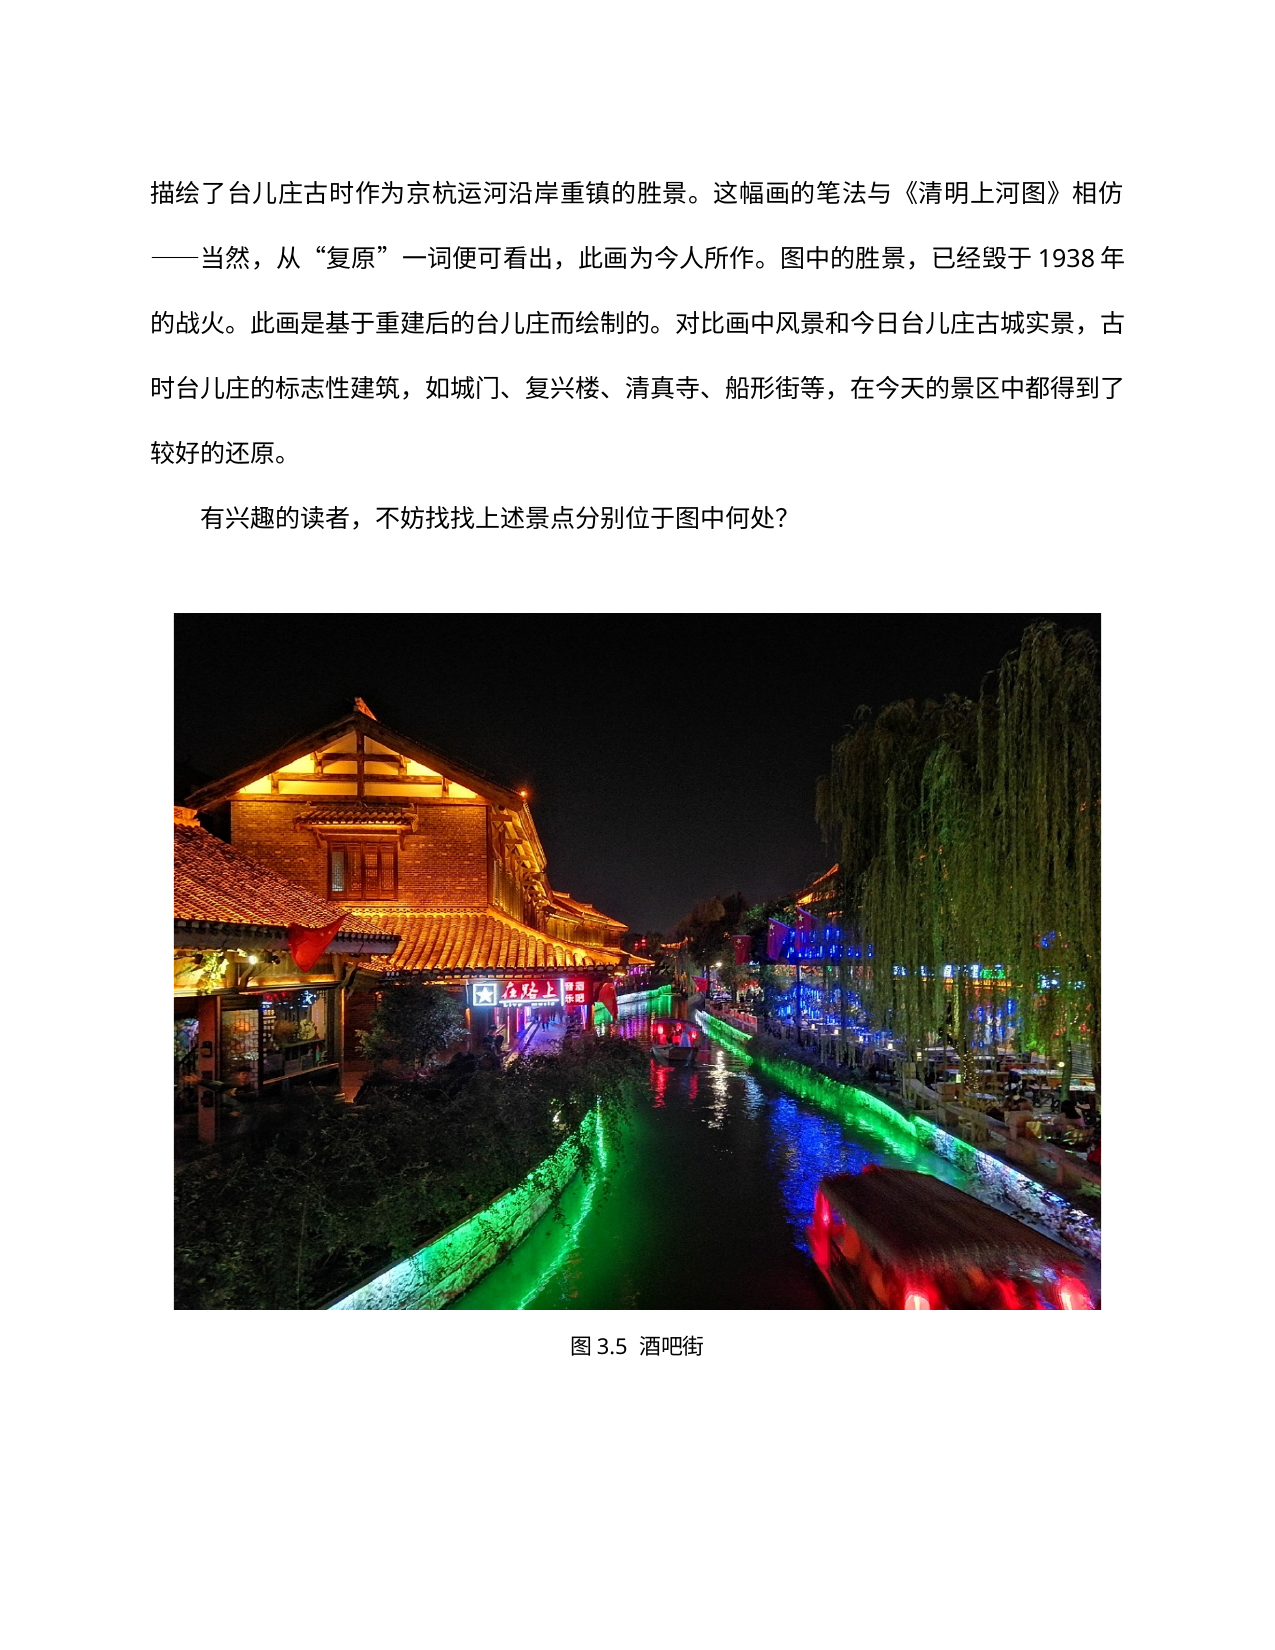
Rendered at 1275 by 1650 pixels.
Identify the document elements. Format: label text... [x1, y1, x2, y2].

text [150, 159, 1125, 484]
picture [173, 613, 1102, 1310]
text 图3.5 酒吧街 [150, 1329, 1125, 1361]
text 有兴趣的读者，不妨找找上述景点分别位于图中何处？ [150, 484, 1125, 549]
